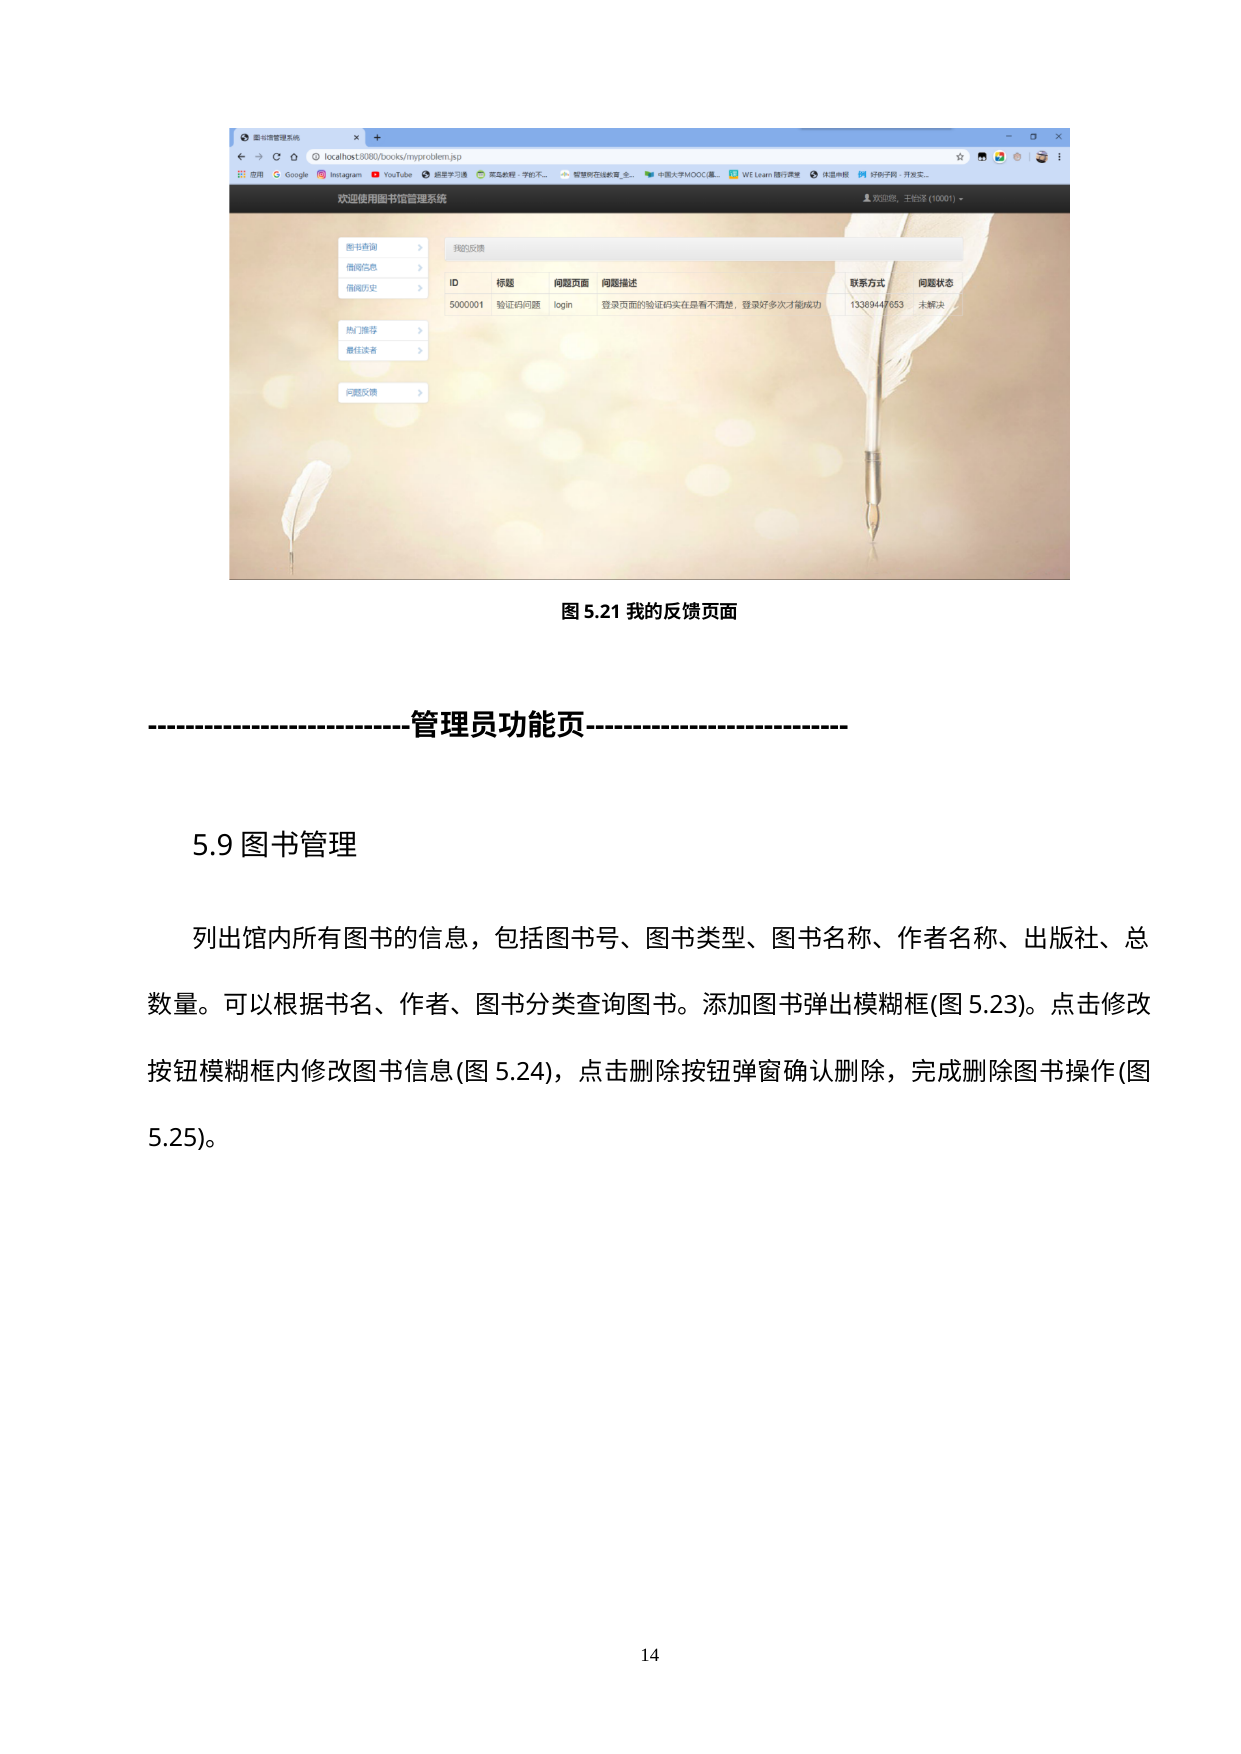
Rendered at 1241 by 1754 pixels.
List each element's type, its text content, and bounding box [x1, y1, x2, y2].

picture [229, 128, 1070, 580]
subtitle ----------------------------管理员功能页---------------------------- [148, 690, 1152, 756]
text 图5.21 我的反馈页面 [148, 594, 1152, 627]
text 列出馆内所有图书的信息，包括图书号、图书类型、图书名称、作者名称、出版社、总数量。可以根据书名、作者、图书分类查询图书。添加图书弹出模糊框(图5.23)。点击修改按钮模糊框内修改图书信息(图5.24)，点击删除按钮弹窗确认删除，完成删除图书操作(图5.25)。 [148, 903, 1152, 1169]
text 5.9 图书管理 [192, 810, 1152, 876]
